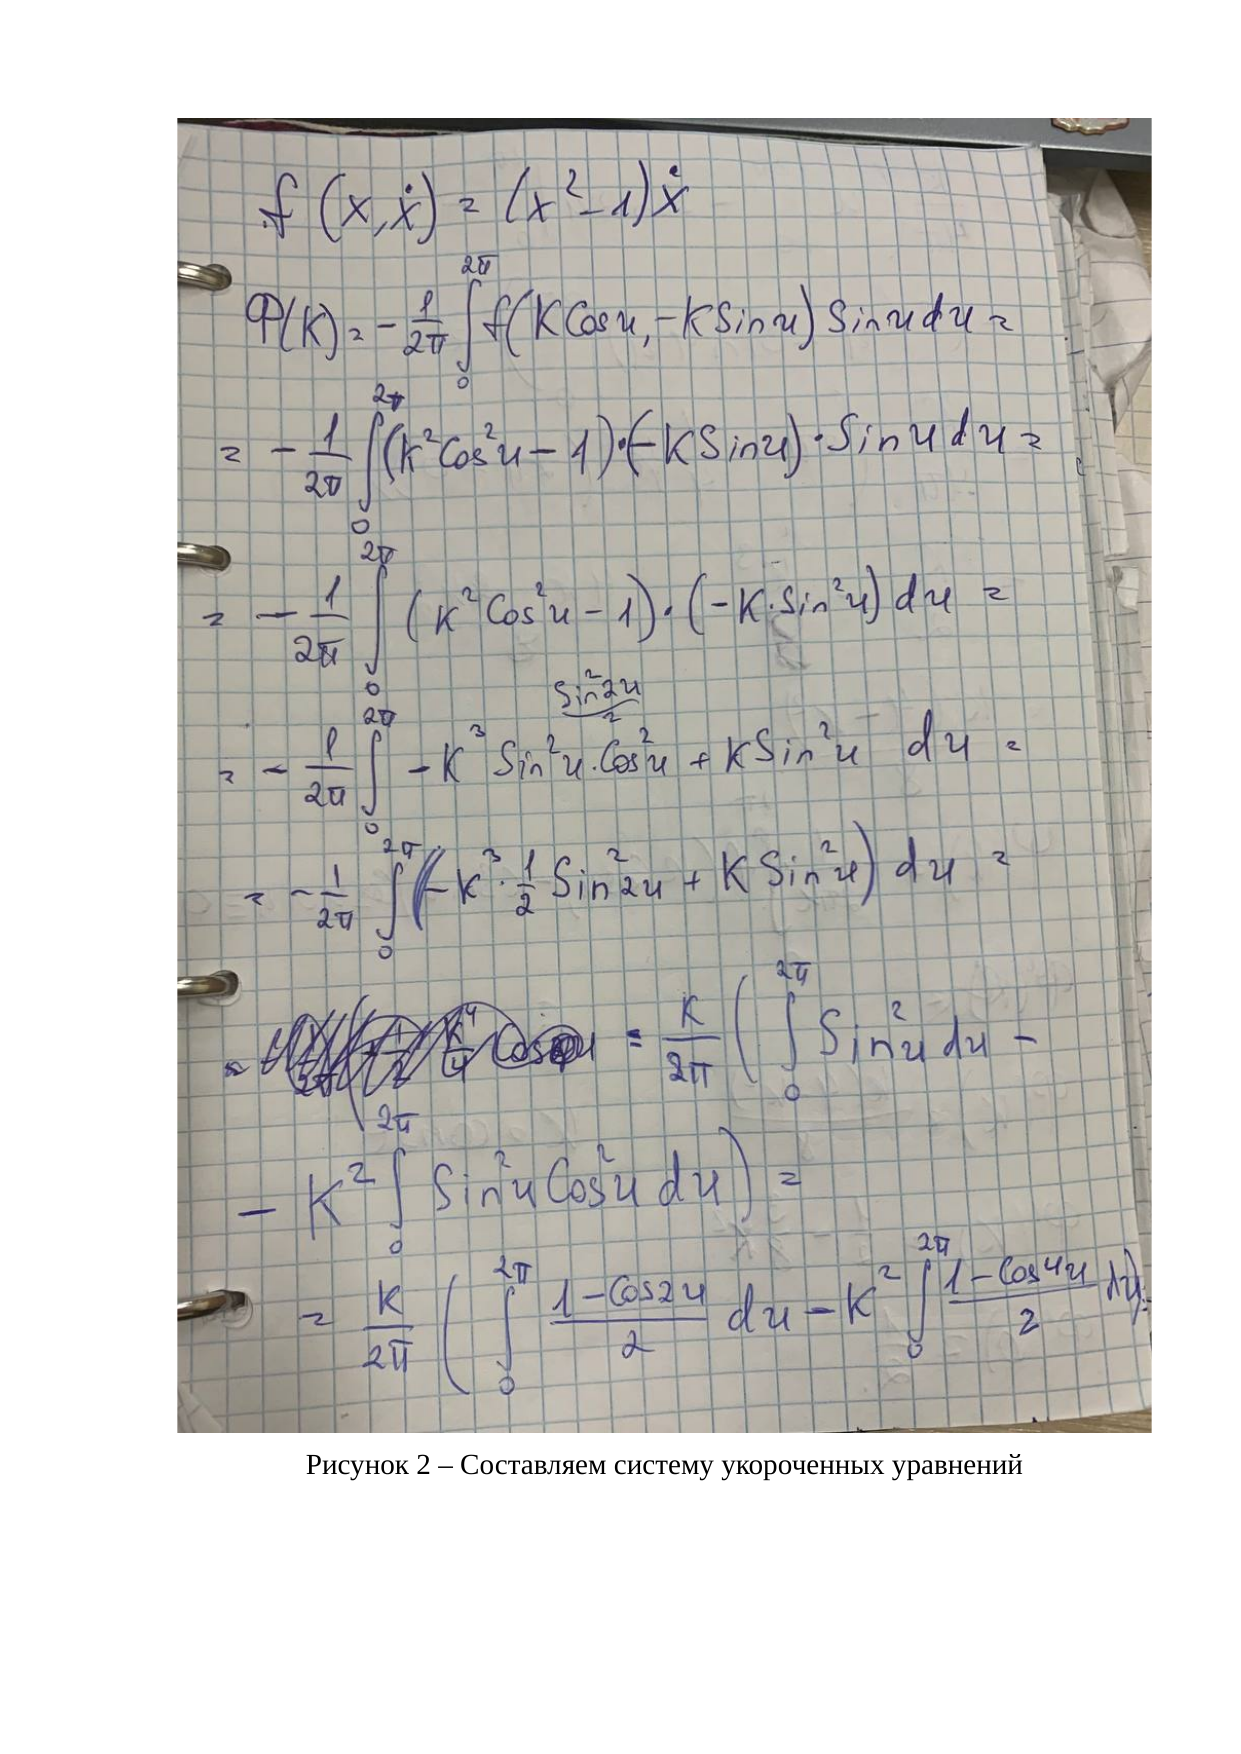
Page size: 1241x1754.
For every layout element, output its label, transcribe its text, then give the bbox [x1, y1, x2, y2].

text Рисунок 2 – Составляем систему укороченных уравнений [177, 1447, 1152, 1481]
picture [177, 118, 1152, 1433]
